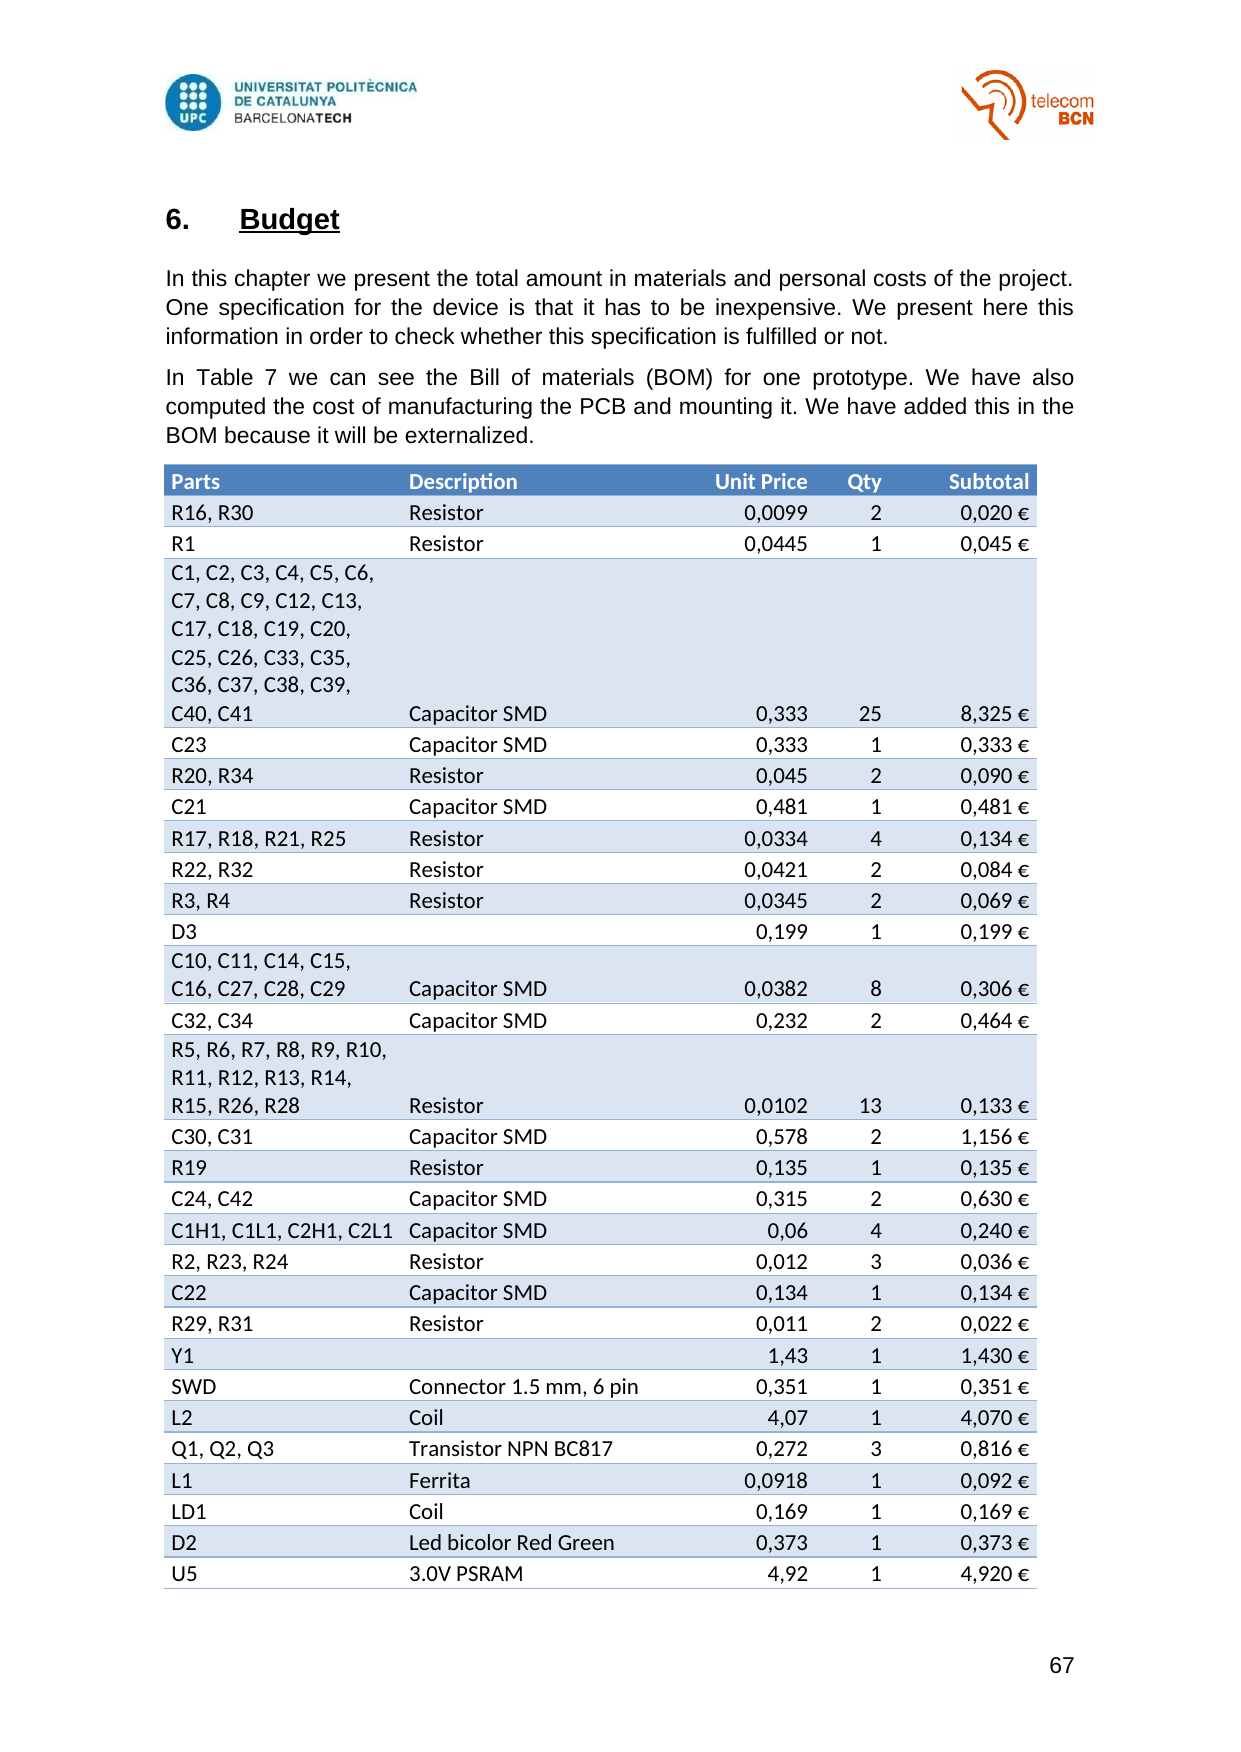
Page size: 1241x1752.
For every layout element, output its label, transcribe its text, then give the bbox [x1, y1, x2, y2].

table_cell 3 [815, 1245, 889, 1275]
table_cell 0,036 € [889, 1245, 1037, 1275]
table_cell 2 [815, 853, 889, 883]
table_cell R16, R30 [164, 496, 402, 526]
table_cell R5, R6, R7, R8, R9, R10, R11, R12, R13, R14, R15, R26, R28 [164, 1035, 402, 1119]
table_cell 2 [815, 1120, 889, 1150]
table_cell 0,373 € [889, 1526, 1037, 1556]
table_cell Capacitor SMD [402, 1004, 679, 1034]
table_cell 0,232 [679, 1004, 815, 1034]
table_cell Capacitor SMD [402, 1276, 679, 1306]
table_header Subtotal [889, 465, 1037, 495]
table_cell 1 [815, 1370, 889, 1400]
table_cell 1 [815, 1526, 889, 1556]
table_cell D2 [164, 1526, 402, 1556]
table_cell 4 [815, 821, 889, 852]
table_cell 0,333 [679, 728, 815, 758]
table_cell 0,012 [679, 1245, 815, 1275]
table_cell 0,481 [679, 790, 815, 820]
table_cell 2 [815, 1308, 889, 1338]
table_cell 1 [815, 1495, 889, 1525]
table_cell L1 [164, 1464, 402, 1494]
table_cell 0,0918 [679, 1464, 815, 1494]
table_cell 0,315 [679, 1183, 815, 1213]
table_cell Q1, Q2, Q3 [164, 1433, 402, 1463]
table_cell R29, R31 [164, 1308, 402, 1338]
table_cell 0,240 € [889, 1214, 1037, 1244]
table_cell 2 [815, 496, 889, 526]
table_header Qty [815, 465, 889, 495]
table_cell [402, 1339, 679, 1369]
table_cell 8,325 € [889, 559, 1037, 727]
table_header Description [402, 465, 679, 495]
table_cell Capacitor SMD [402, 946, 679, 1002]
table_cell 1 [815, 1276, 889, 1306]
table_cell Capacitor SMD [402, 728, 679, 758]
table_cell Resistor [402, 496, 679, 526]
table_cell SWD [164, 1370, 402, 1400]
picture [952, 64, 1097, 140]
table_cell 2 [815, 759, 889, 789]
table_header Parts [164, 465, 402, 495]
table_cell 0,045 € [889, 527, 1037, 557]
table_cell Capacitor SMD [402, 1120, 679, 1150]
table_cell 1 [815, 1558, 889, 1588]
table_cell 4,92 [679, 1558, 815, 1588]
table_cell Y1 [164, 1339, 402, 1369]
table_cell 2 [815, 1183, 889, 1213]
table_cell 2 [815, 1004, 889, 1034]
table_cell U5 [164, 1558, 402, 1588]
table_cell Connector 1.5 mm, 6 pin [402, 1370, 679, 1400]
table_cell C32, C34 [164, 1004, 402, 1034]
table_cell Coil [402, 1495, 679, 1525]
table_cell 0,199 € [889, 915, 1037, 945]
table_cell C10, C11, C14, C15, C16, C27, C28, C29 [164, 946, 402, 1002]
table_cell 2 [815, 884, 889, 914]
table_cell 0,630 € [889, 1183, 1037, 1213]
table_cell LD1 [164, 1495, 402, 1525]
table_cell 0,816 € [889, 1433, 1037, 1463]
table_cell R17, R18, R21, R25 [164, 821, 402, 852]
table_cell 25 [815, 559, 889, 727]
table_cell Led bicolor Red Green [402, 1526, 679, 1556]
table_cell 0,011 [679, 1308, 815, 1338]
table_cell Transistor NPN BC817 [402, 1433, 679, 1463]
table_cell 0,134 [679, 1276, 815, 1306]
table_cell 0,135 [679, 1151, 815, 1181]
table_cell 0,084 € [889, 853, 1037, 883]
table_cell 0,199 [679, 915, 815, 945]
table_cell 0,333 € [889, 728, 1037, 758]
table_cell 0,134 € [889, 1276, 1037, 1306]
table_cell C1, C2, C3, C4, C5, C6, C7, C8, C9, C12, C13, C17, C18, C19, C20, C25, C26, C33, C35, C36, C37, C38, C39, C40, C41 [164, 559, 402, 727]
table_cell R3, R4 [164, 884, 402, 914]
table_cell 4 [815, 1214, 889, 1244]
subtitle Budget [165, 202, 1075, 236]
table_cell 0,351 [679, 1370, 815, 1400]
table_cell 0,578 [679, 1120, 815, 1150]
table_cell 1 [815, 728, 889, 758]
table_cell L2 [164, 1401, 402, 1431]
table_cell 0,306 € [889, 946, 1037, 1002]
table_cell C1H1, C1L1, C2H1, C2L1 [164, 1214, 402, 1244]
table_cell 0,0345 [679, 884, 815, 914]
table_cell Coil [402, 1401, 679, 1431]
table_cell 0,022 € [889, 1308, 1037, 1338]
table_cell 3.0V PSRAM [402, 1558, 679, 1588]
table_cell Resistor [402, 527, 679, 557]
table_cell 1 [815, 915, 889, 945]
table_cell 1 [815, 527, 889, 557]
table_cell C30, C31 [164, 1120, 402, 1150]
table_cell 0,0099 [679, 496, 815, 526]
table_cell 0,020 € [889, 496, 1037, 526]
table_cell Capacitor SMD [402, 1214, 679, 1244]
table_cell 1 [815, 1151, 889, 1181]
table_cell 0,272 [679, 1433, 815, 1463]
table_cell 0,090 € [889, 759, 1037, 789]
table_cell R20, R34 [164, 759, 402, 789]
table_cell 0,373 [679, 1526, 815, 1556]
table_cell 0,135 € [889, 1151, 1037, 1181]
table_cell 0,0334 [679, 821, 815, 852]
table_cell Capacitor SMD [402, 1183, 679, 1213]
table_cell 8 [815, 946, 889, 1002]
table_cell 3 [815, 1433, 889, 1463]
table_cell Resistor [402, 884, 679, 914]
table_cell 0,045 [679, 759, 815, 789]
table_cell 1 [815, 1464, 889, 1494]
table_cell Resistor [402, 1245, 679, 1275]
table_cell 1,430 € [889, 1339, 1037, 1369]
table_cell R2, R23, R24 [164, 1245, 402, 1275]
table_cell 1,43 [679, 1339, 815, 1369]
table_cell 0,134 € [889, 821, 1037, 852]
table_cell Resistor [402, 1308, 679, 1338]
table_cell 0,069 € [889, 884, 1037, 914]
text In Table 7 we can see the Bill of materials (BOM) for one prototype. We have also computed the cost of manufacturing the PCB and mounting it. We have added this in the BOM because it will be externalized. [165, 364, 1075, 449]
table_cell C24, C42 [164, 1183, 402, 1213]
table_cell R1 [164, 527, 402, 557]
table_cell Resistor [402, 1151, 679, 1181]
table_cell 1 [815, 1339, 889, 1369]
table_cell 0,481 € [889, 790, 1037, 820]
table_cell 0,092 € [889, 1464, 1037, 1494]
table_cell 0,464 € [889, 1004, 1037, 1034]
text In this chapter we present the total amount in materials and personal costs of the project. One specification for the device is that it has to be inexpensive. We present here this information in order to check whether this specification is fulfilled or not. [165, 265, 1075, 349]
table_cell 1 [815, 790, 889, 820]
table_cell 1 [815, 1401, 889, 1431]
table_cell C21 [164, 790, 402, 820]
table_cell Resistor [402, 853, 679, 883]
table_cell 13 [815, 1035, 889, 1119]
table_cell 0,0382 [679, 946, 815, 1002]
table_cell 0,169 € [889, 1495, 1037, 1525]
table_cell Resistor [402, 759, 679, 789]
table_cell 0,06 [679, 1214, 815, 1244]
picture [165, 74, 417, 131]
table_cell R19 [164, 1151, 402, 1181]
table_cell [402, 915, 679, 945]
table_cell 0,351 € [889, 1370, 1037, 1400]
table_header Unit Price [679, 465, 815, 495]
table_cell C23 [164, 728, 402, 758]
table_cell 0,169 [679, 1495, 815, 1525]
table_cell Capacitor SMD [402, 559, 679, 727]
table_cell Capacitor SMD [402, 790, 679, 820]
table_cell 0,0421 [679, 853, 815, 883]
table_cell 1,156 € [889, 1120, 1037, 1150]
table_cell 0,333 [679, 559, 815, 727]
table_cell Ferrita [402, 1464, 679, 1494]
table_cell 0,0102 [679, 1035, 815, 1119]
table_cell D3 [164, 915, 402, 945]
table_cell R22, R32 [164, 853, 402, 883]
table_cell 4,070 € [889, 1401, 1037, 1431]
table_cell Resistor [402, 1035, 679, 1119]
table_cell 0,0445 [679, 527, 815, 557]
table_cell 0,133 € [889, 1035, 1037, 1119]
table_cell C22 [164, 1276, 402, 1306]
table_cell 4,07 [679, 1401, 815, 1431]
table_cell 4,920 € [889, 1558, 1037, 1588]
table_cell Resistor [402, 821, 679, 852]
